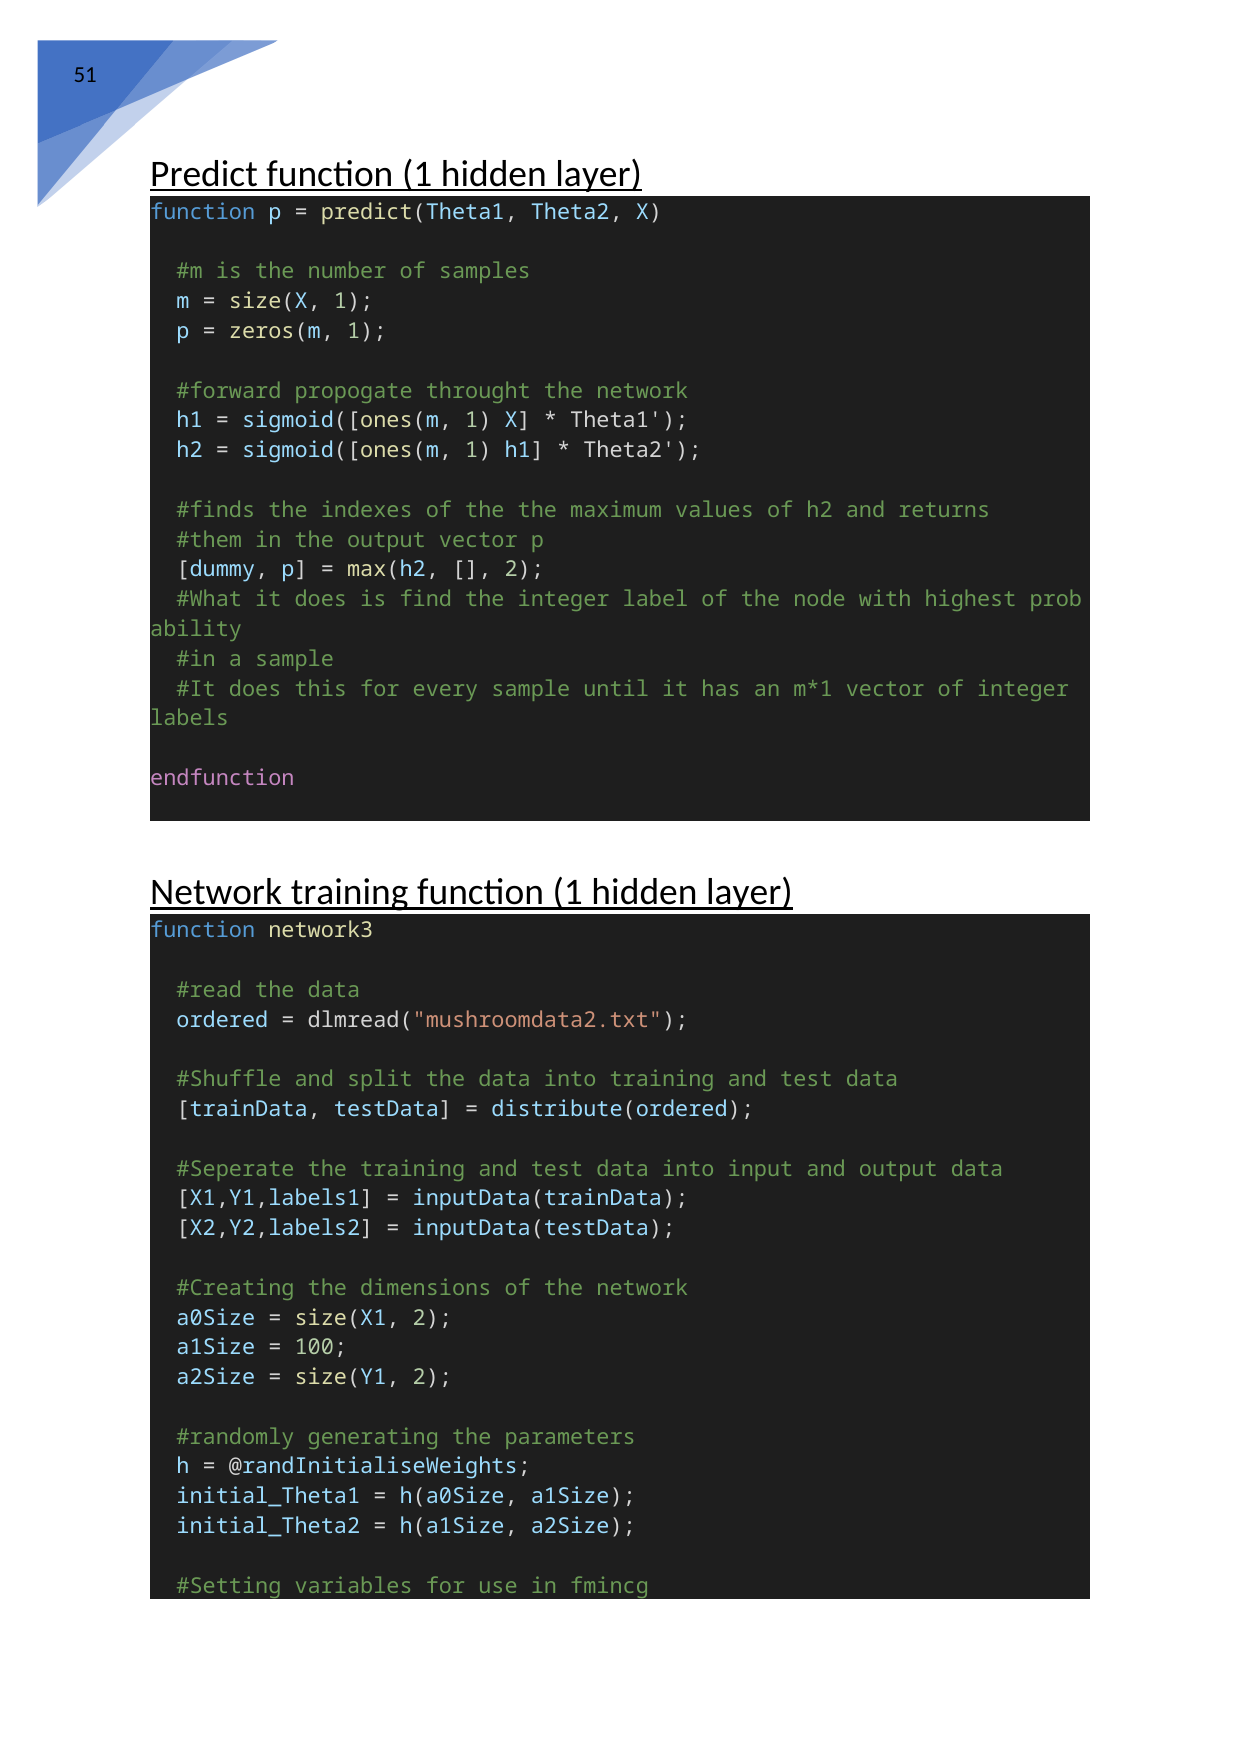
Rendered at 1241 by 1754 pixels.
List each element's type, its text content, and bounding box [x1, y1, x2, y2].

text #Setting variables for use in fmincg [150, 1569, 1090, 1599]
text #Shuffle and split the data into training and test data [150, 1063, 1090, 1093]
text Network training function (1 hidden layer) [150, 868, 1090, 914]
text initial_Theta1 = h(a0Size, a1Size); [150, 1480, 1090, 1510]
picture [37, 40, 279, 209]
text a1Size = 100; [150, 1331, 1090, 1361]
text [X2,Y2,labels2] = inputData(testData); [150, 1212, 1090, 1242]
text m = size(X, 1); [150, 285, 1090, 315]
text #randomly generating the parameters [150, 1421, 1090, 1450]
text Predict function (1 hidden layer) [150, 150, 1090, 196]
text ordered = dlmread("mushroomdata2.txt"); [150, 1003, 1090, 1033]
text h2 = sigmoid([ones(m, 1) h1] * Theta2'); [150, 434, 1090, 464]
text function p = predict(Theta1, Theta2, X) [150, 196, 1090, 226]
text h1 = sigmoid([ones(m, 1) X] * Theta1'); [150, 404, 1090, 434]
text #forward propogate throught the network [150, 374, 1090, 404]
text h = @randInitialiseWeights; [150, 1450, 1090, 1480]
text #m is the number of samples [150, 255, 1090, 285]
text #It does this for every sample until it has an m*1 vector of integer labels [150, 672, 1090, 732]
text initial_Theta2 = h(a1Size, a2Size); [150, 1510, 1090, 1540]
text #finds the indexes of the the maximum values of h2 and returns [150, 494, 1090, 523]
text function network3 [150, 914, 1090, 944]
text a0Size = size(X1, 2); [150, 1301, 1090, 1331]
text [dummy, p] = max(h2, [], 2); [150, 553, 1090, 583]
text [X1,Y1,labels1] = inputData(trainData); [150, 1182, 1090, 1212]
text #in a sample [150, 643, 1090, 672]
text #What it does is find the integer label of the node with highest probability [150, 583, 1090, 643]
text #Seperate the training and test data into input and output data [150, 1152, 1090, 1182]
text endfunction [150, 762, 1090, 792]
text a2Size = size(Y1, 2); [150, 1361, 1090, 1391]
text p = zeros(m, 1); [150, 315, 1090, 345]
text #them in the output vector p [150, 523, 1090, 553]
text #read the data [150, 974, 1090, 1003]
text #Creating the dimensions of the network [150, 1272, 1090, 1301]
text [trainData, testData] = distribute(ordered); [150, 1093, 1090, 1123]
